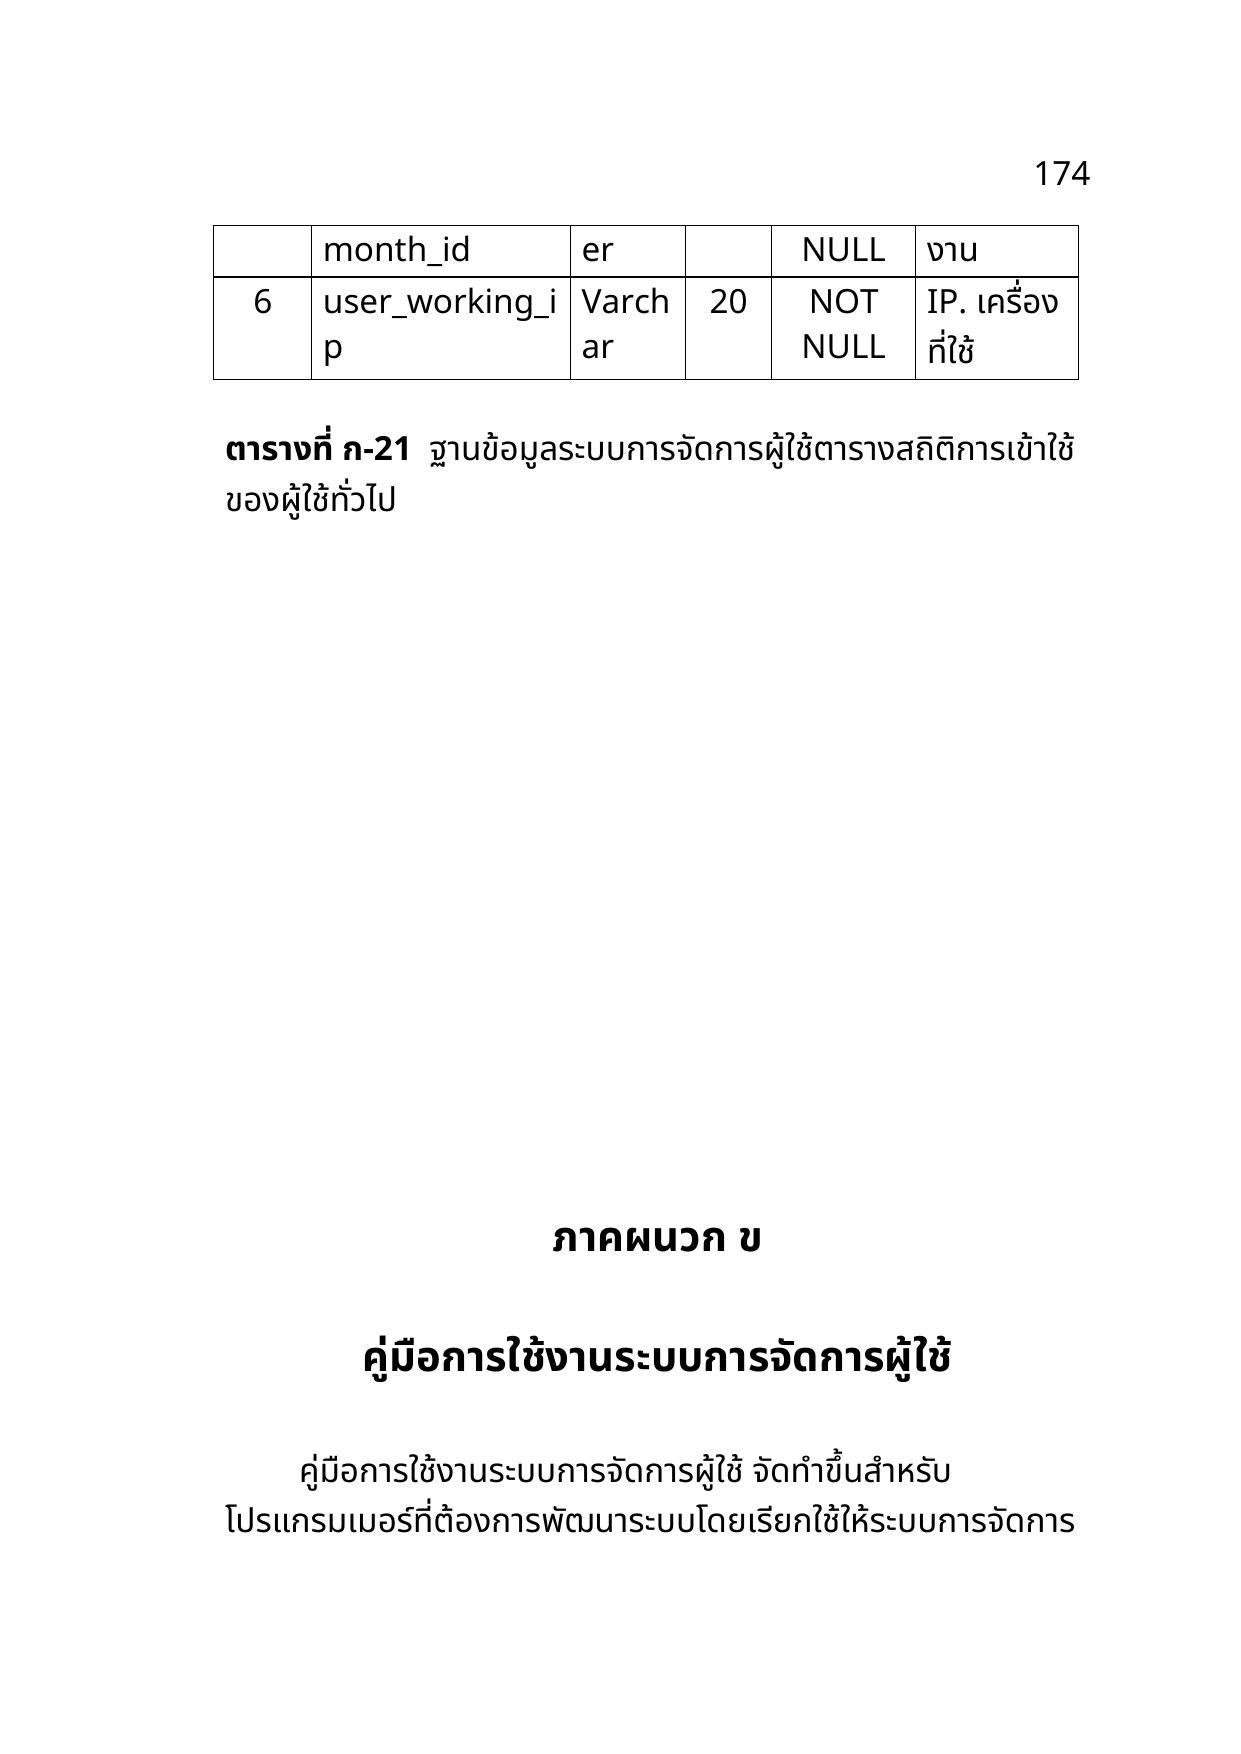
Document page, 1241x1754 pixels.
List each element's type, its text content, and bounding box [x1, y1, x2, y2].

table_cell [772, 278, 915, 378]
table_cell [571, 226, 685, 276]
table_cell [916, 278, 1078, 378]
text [225, 1447, 1090, 1547]
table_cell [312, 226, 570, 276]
subtitle ภาคผนวก ข [225, 1207, 1090, 1270]
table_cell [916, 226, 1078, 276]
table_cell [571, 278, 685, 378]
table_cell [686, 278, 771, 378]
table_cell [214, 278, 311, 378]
text ตารางที่ ก-21 ฐานข้อมูลระบบการจัดการผู้ใช้ตารางสถิติการเข้าใช้ของผู้ใช้ทั่วไป [225, 425, 1090, 526]
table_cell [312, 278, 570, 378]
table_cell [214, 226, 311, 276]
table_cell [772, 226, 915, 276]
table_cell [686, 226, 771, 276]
subtitle คู่มือการใช้งานระบบการจัดการผู้ใช้ [225, 1327, 1090, 1390]
